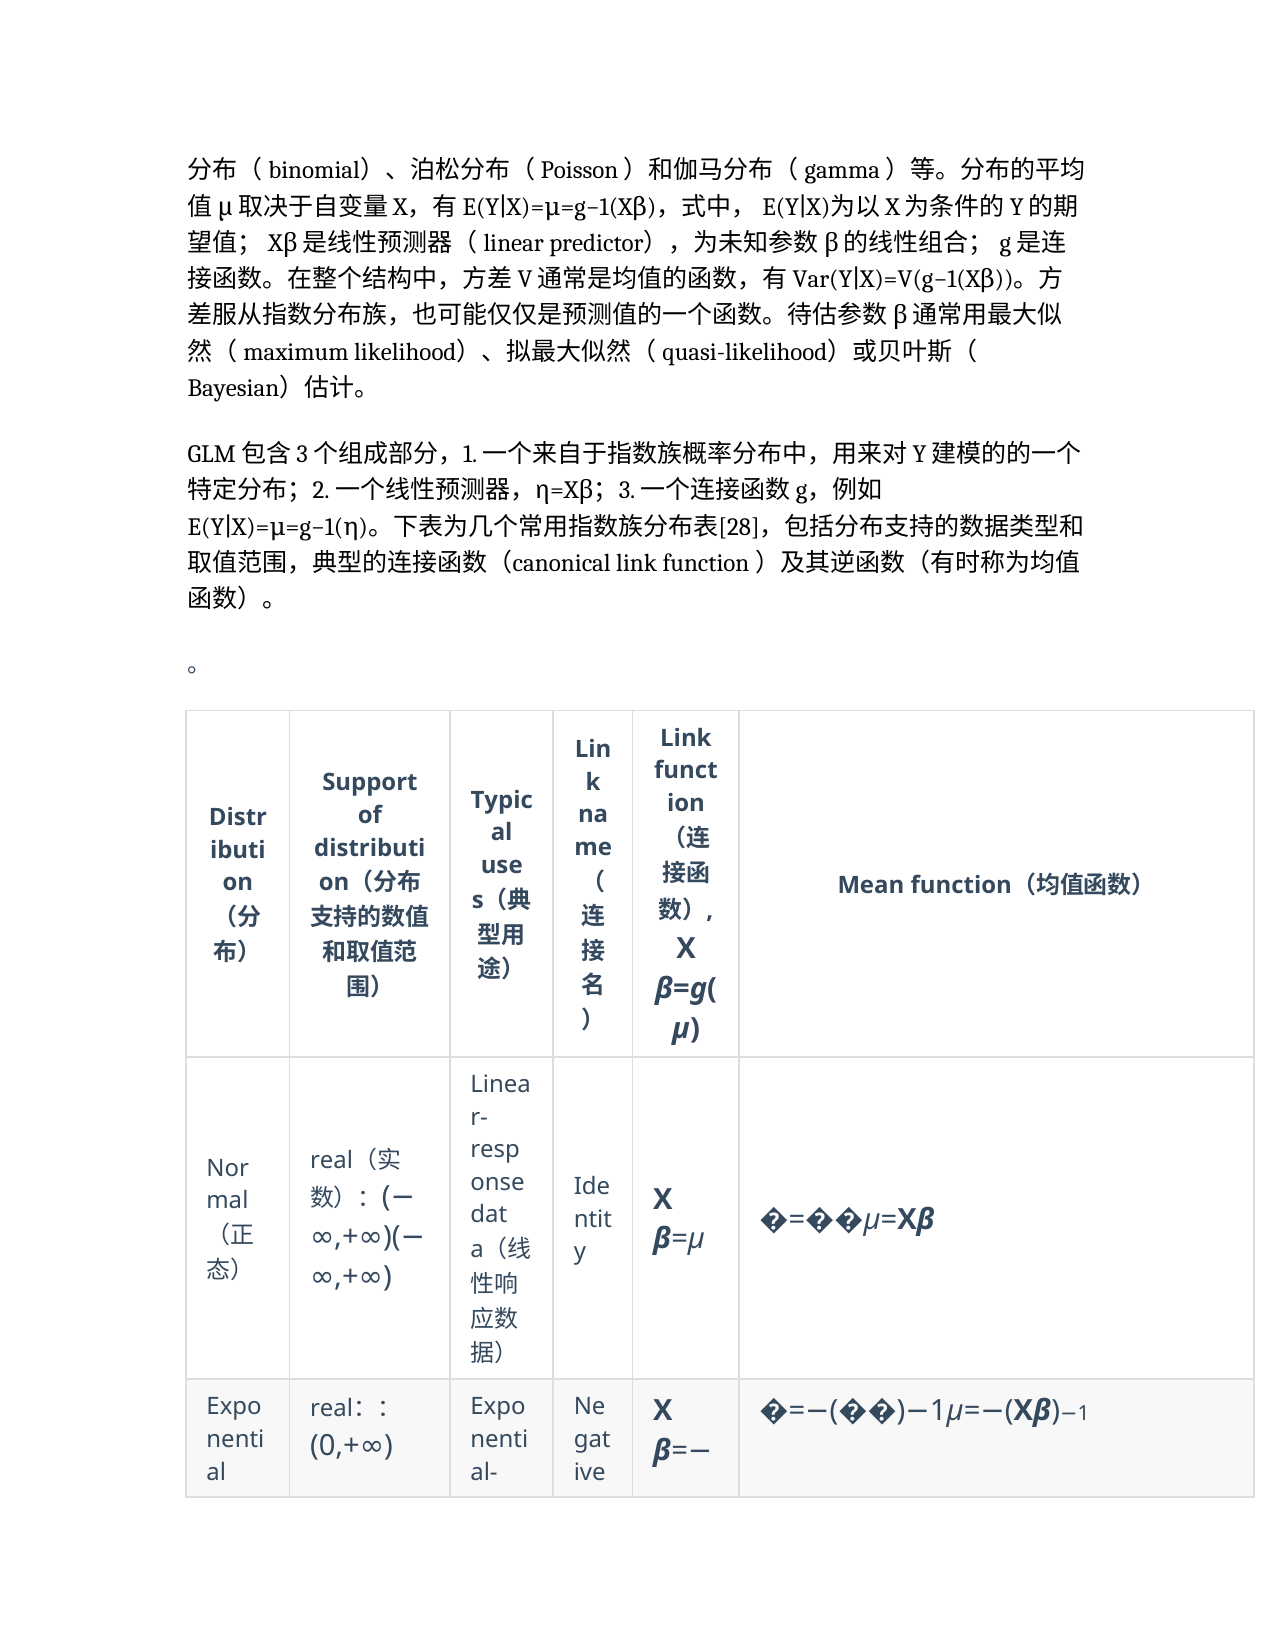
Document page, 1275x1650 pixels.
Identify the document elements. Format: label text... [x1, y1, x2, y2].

table_header Mean function（均值函数） [740, 711, 1253, 1056]
table_header Link function（连接函数）, Xβ=g(μ) [633, 711, 738, 1056]
table_cell Linear-response data（线性响应数据） [451, 1058, 552, 1378]
table_cell �=��μ=Xβ [740, 1058, 1253, 1378]
table_cell Exponential（指数）/ Gamma（伽马） [187, 1380, 289, 1496]
table_cell Xβ=μ [633, 1058, 738, 1378]
table_header Typical uses（典型用途） [451, 711, 552, 1056]
table_cell Exponential-response data, scale parameters （指数响应数据，尺度参数） [451, 1380, 552, 1496]
table_header Link name（连接名） [554, 711, 632, 1056]
table_cell real（实数）：(−∞,+∞)(−∞,+∞) [290, 1058, 449, 1378]
table_cell Identity [554, 1058, 632, 1378]
table_cell �=−(��)−1μ=−(Xβ)−1 [740, 1380, 1253, 1496]
table_cell Negative inverse [554, 1380, 632, 1496]
table_cell Normal（正态） [187, 1058, 289, 1378]
table_cell real：：(0,+∞)(0,+∞) [290, 1380, 449, 1496]
table_header Distribution（分布） [187, 711, 289, 1056]
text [187, 150, 1087, 404]
table_header Support of distribution（分布支持的数值和取值范围） [290, 711, 449, 1056]
table_cell Xβ=−μ−1 [633, 1380, 738, 1496]
text 。 [187, 645, 1087, 680]
text GLM 包含3个组成部分，1. 一个来自于指数族概率分布中，用来对Y建模的的一个特定分布；2. 一个线性预测器，η=Xβ；3. 一个连接函数g，例如E(Y∣X)=μ=g−1(η)。下表为几个常用指数族分布表[28]，包括分布支持的数据类型和取值范围，典型的连接函数（canonical link function ）及其逆函数（有时称为均值函数）。 [187, 434, 1087, 615]
